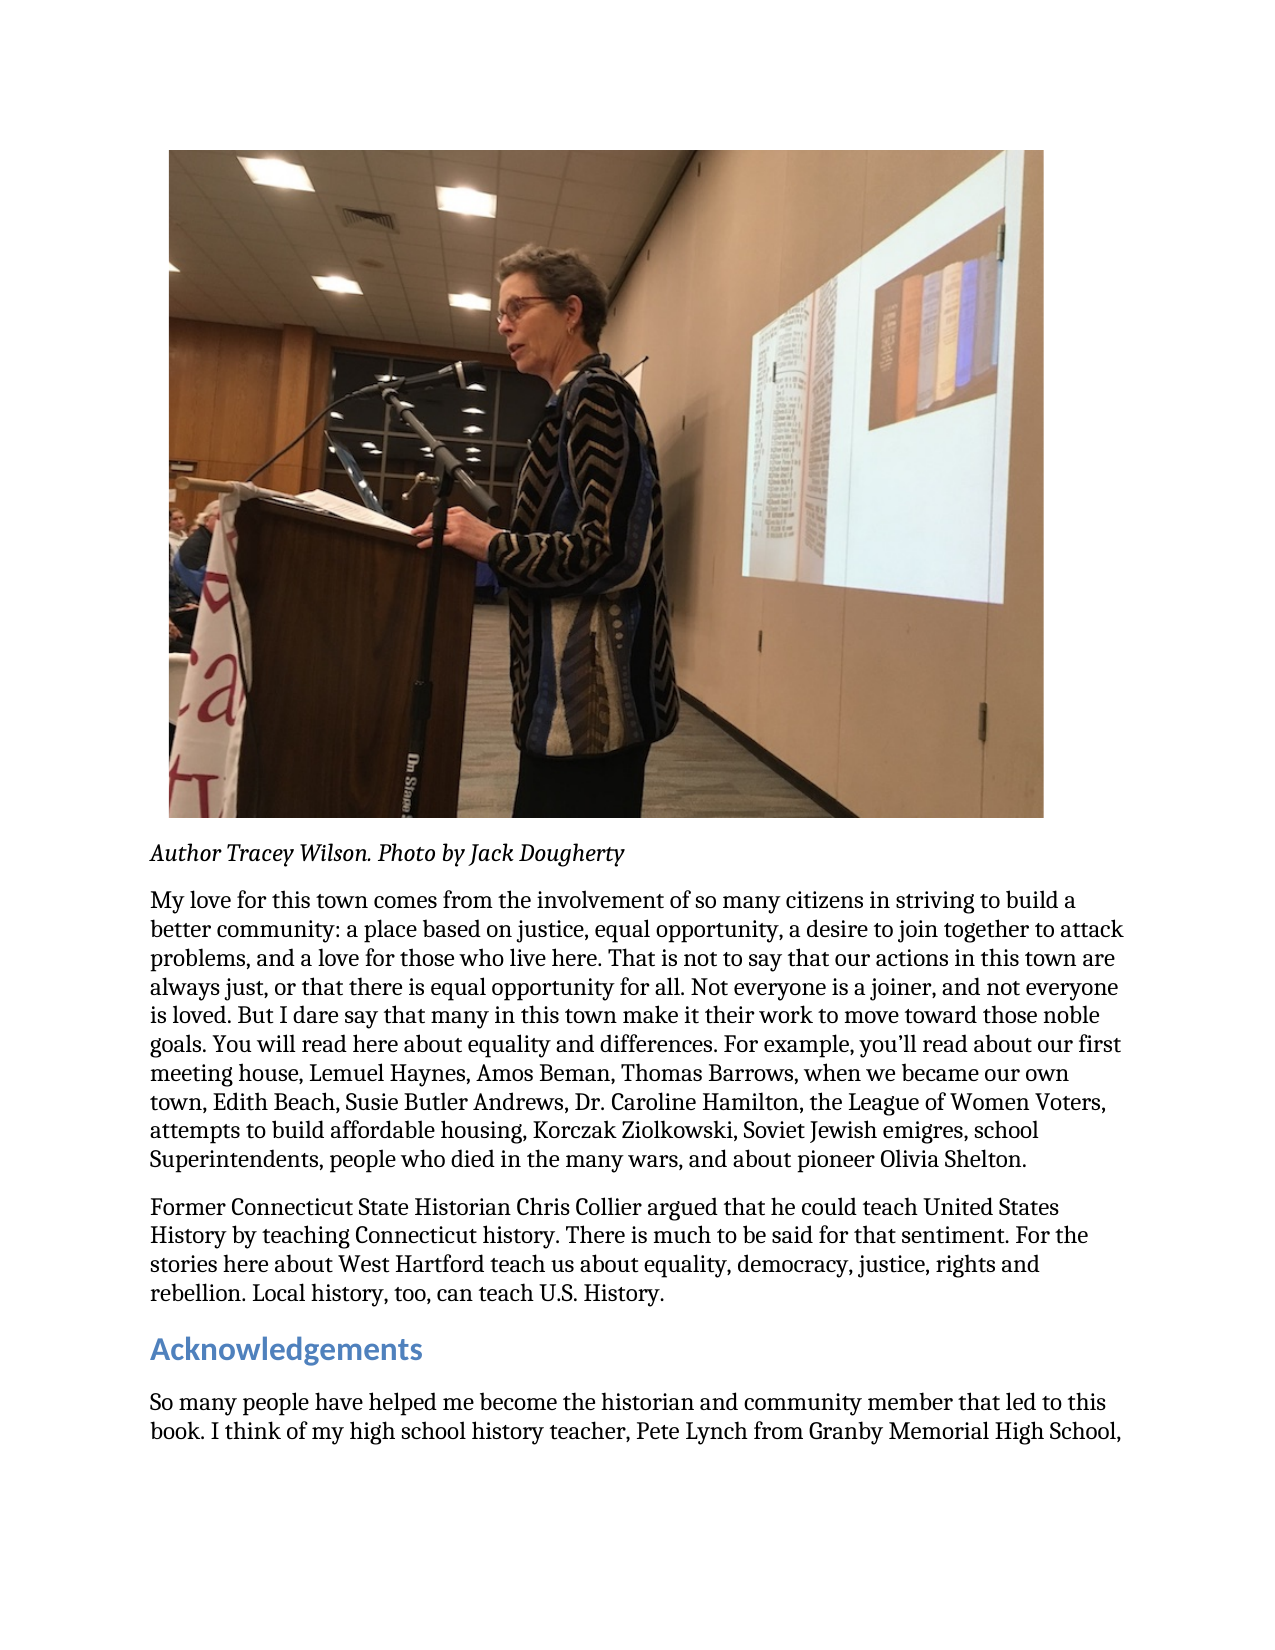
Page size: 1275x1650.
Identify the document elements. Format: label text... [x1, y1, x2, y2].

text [150, 1388, 1125, 1445]
text My love for this town comes from the involvement of so many citizens in striving to build a better community: a place based on justice, equal opportunity, a desire to join together to attack problems, and a love for those who live here. That is not to say that our actions in this town are always just, or that there is equal opportunity for all. Not everyone is a joiner, and not everyone is loved. But I dare say that many in this town make it their work to move toward those noble goals. You will read here about equality and differences. For example, you’ll read about our first meeting house, Lemuel Haynes, Amos Beman, Thomas Barrows, when we became our own town, Edith Beach, Susie Butler Andrews, Dr. Caroline Hamilton, the League of Women Voters, attempts to build affordable housing, Korczak Ziolkowski, Soviet Jewish emigres, school Superintendents, people who died in the many wars, and about pioneer Olivia Shelton. [150, 886, 1125, 1174]
subtitle Acknowledgements [150, 1328, 1125, 1369]
text Former Connecticut State Historian Chris Collier argued that he could teach United States History by teaching Connecticut history. There is much to be said for that sentiment. For the stories here about West Hartford teach us about equality, democracy, justice, rights and rebellion. Local history, too, can teach U.S. History. [150, 1192, 1125, 1307]
text Author Tracey Wilson. Photo by Jack Dougherty [150, 839, 1125, 867]
picture [168, 150, 1044, 818]
